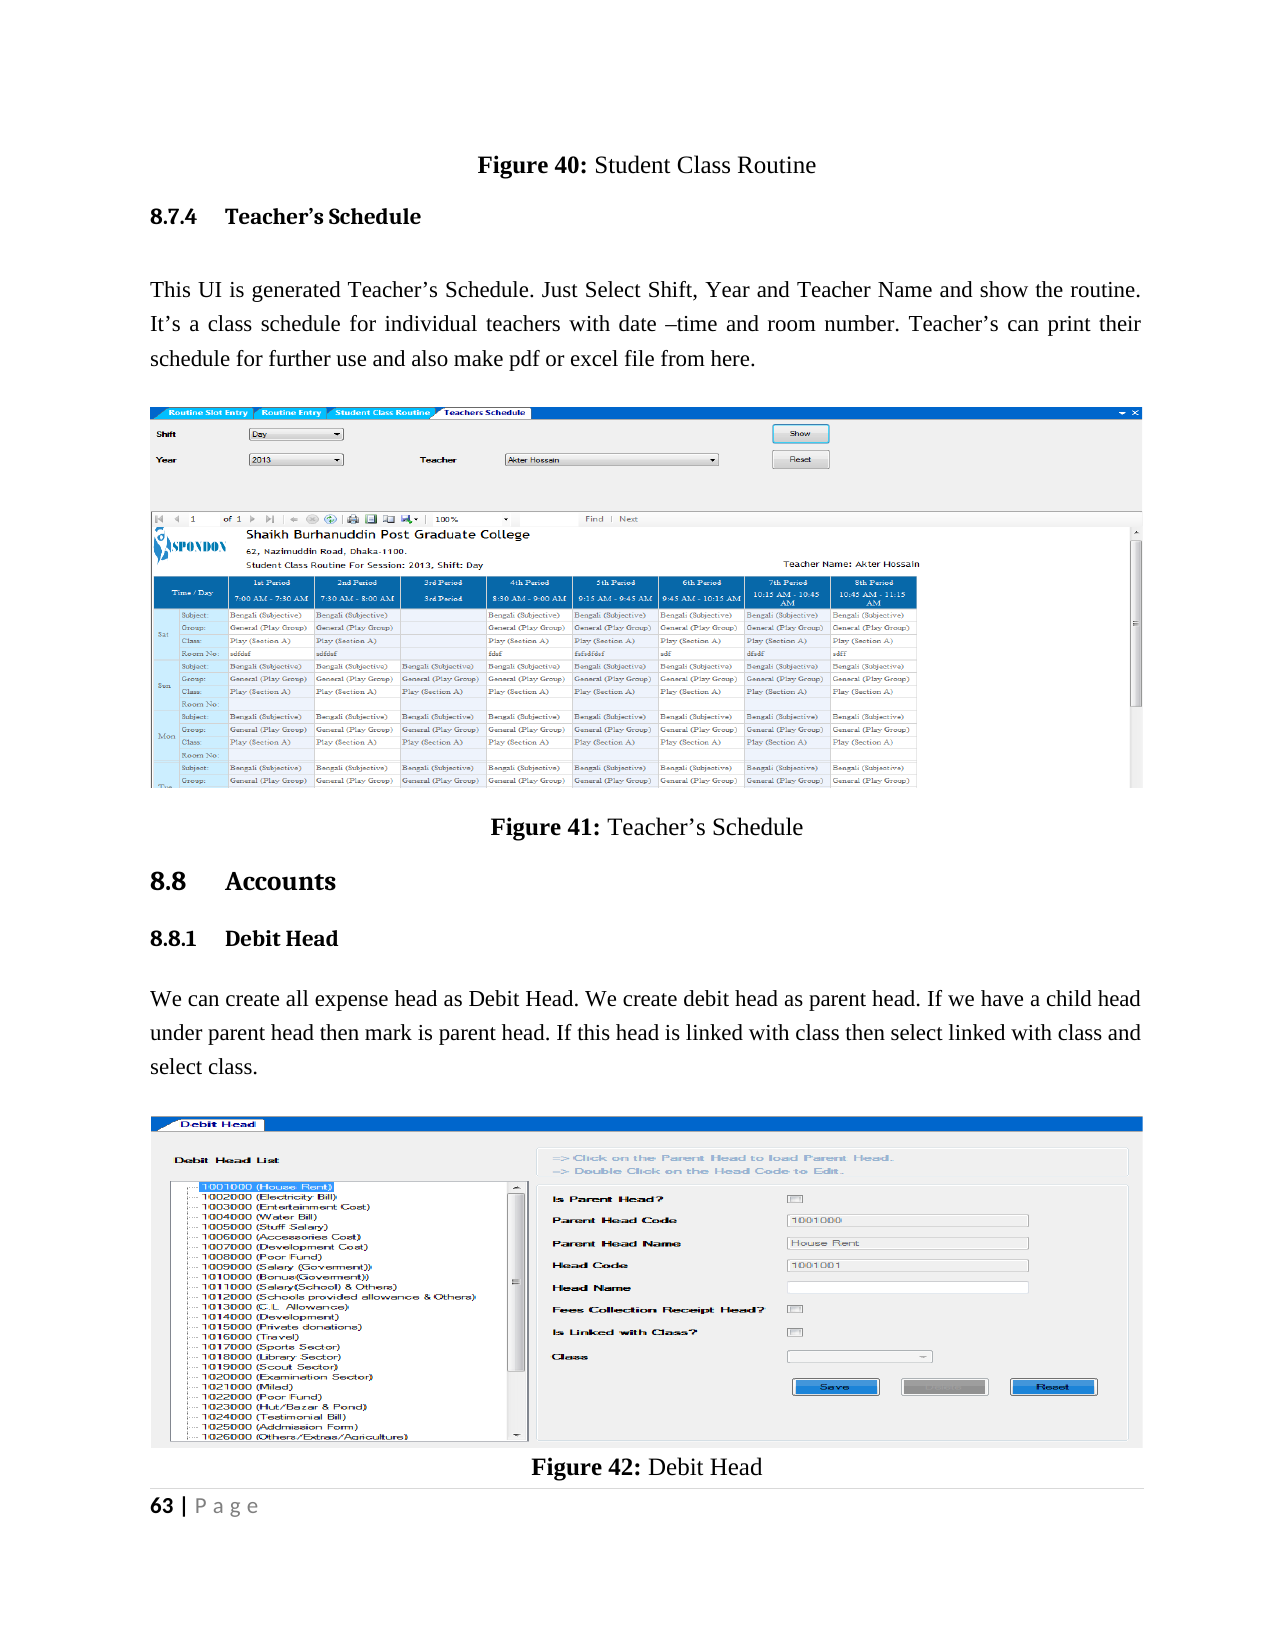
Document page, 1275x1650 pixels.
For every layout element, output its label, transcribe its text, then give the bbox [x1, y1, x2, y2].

text Figure 40: Student Class Routine [150, 150, 1144, 179]
subtitle Accounts [150, 866, 1144, 897]
subtitle Teacher’s Schedule [150, 204, 1144, 230]
subtitle Debit Head [150, 925, 1144, 952]
picture [327, 407, 335, 412]
picture [151, 1116, 1143, 1448]
picture [150, 407, 1143, 788]
text Figure 41: Teacher’s Schedule [150, 812, 1144, 841]
text We can create all expense head as Debit Head. We create debit head as parent head. If we have a child head under parent head then mark is parent head. If this head is linked with class then select linked with class and select class. [150, 985, 1144, 1079]
text This UI is generated Teacher’s Schedule. Just Select Shift, Year and Teacher Name and show the routine. It’s a class schedule for individual teachers with date –time and room number. Teacher’s can print their schedule for further use and also make pdf or excel file from here. [150, 276, 1144, 371]
